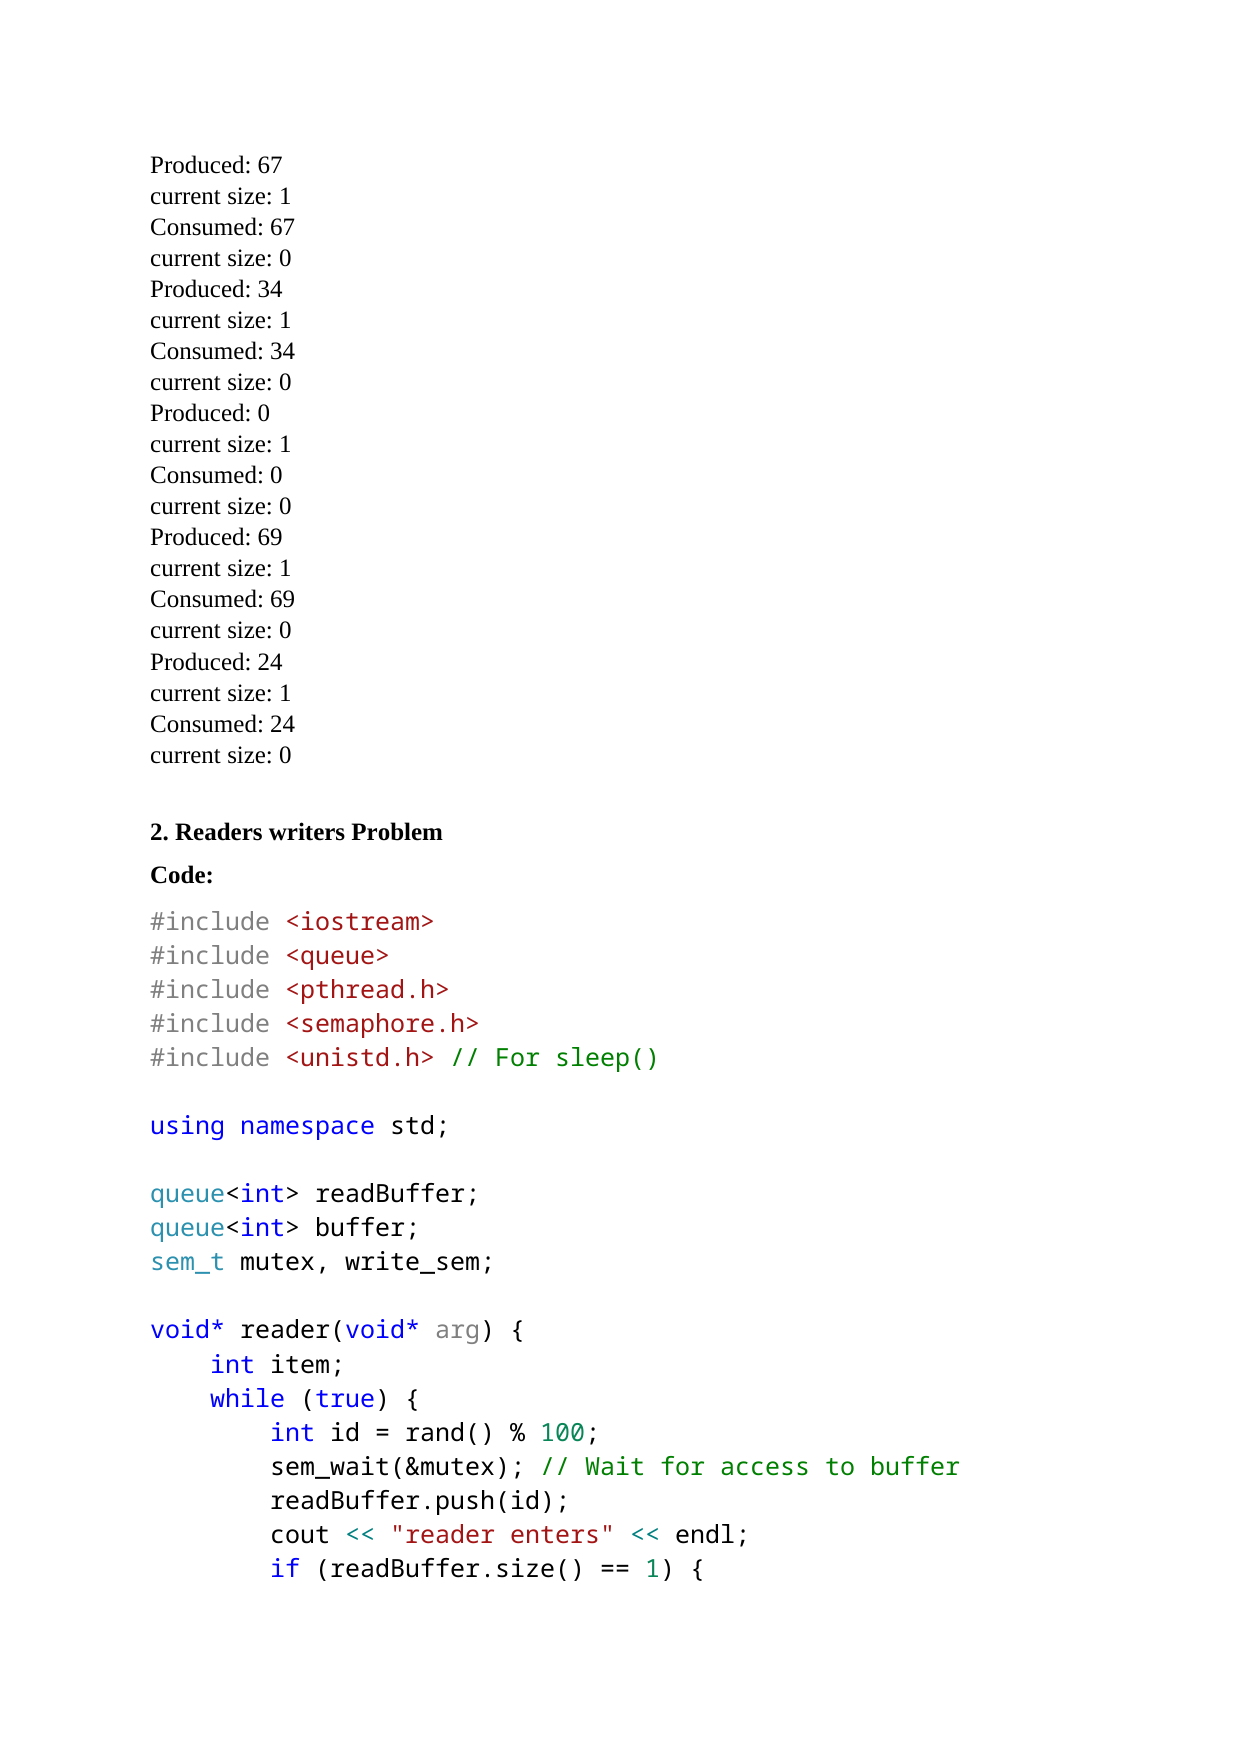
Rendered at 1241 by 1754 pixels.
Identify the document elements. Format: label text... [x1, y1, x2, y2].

text if (readBuffer.size() == 1) { [150, 1551, 1090, 1585]
text int id = rand() % 100; [150, 1414, 1090, 1448]
text current size: 0 [150, 740, 1090, 768]
text current size: 1 [150, 678, 1090, 706]
text current size: 1 [150, 181, 1090, 210]
text Produced: 67 [150, 150, 1090, 179]
text Consumed: 69 [150, 584, 1090, 613]
text current size: 1 [150, 305, 1090, 334]
text Produced: 69 [150, 522, 1090, 551]
text queue<int> readBuffer; [150, 1176, 1090, 1210]
text Produced: 24 [150, 647, 1090, 675]
text #include <pthread.h> [150, 972, 1090, 1006]
text while (true) { [150, 1380, 1090, 1414]
text void* reader(void* arg) { [150, 1312, 1090, 1346]
text Consumed: 67 [150, 212, 1090, 241]
text #include <queue> [150, 937, 1090, 972]
text sem_t mutex, write_sem; [150, 1244, 1090, 1278]
text current size: 0 [150, 367, 1090, 396]
text 2. Readers writers Problem [150, 817, 1090, 846]
text Produced: 34 [150, 274, 1090, 303]
text current size: 1 [150, 429, 1090, 458]
text cout << "reader enters" << endl; [150, 1517, 1090, 1551]
text sem_wait(&mutex); // Wait for access to buffer [150, 1448, 1090, 1482]
text queue<int> buffer; [150, 1210, 1090, 1244]
text current size: 0 [150, 616, 1090, 644]
text current size: 1 [150, 553, 1090, 582]
text current size: 0 [150, 243, 1090, 272]
text using namespace std; [150, 1108, 1090, 1142]
text Code: [150, 860, 1090, 889]
text #include <unistd.h> // For sleep() [150, 1040, 1090, 1074]
text Consumed: 24 [150, 709, 1090, 737]
text Produced: 0 [150, 398, 1090, 427]
text current size: 0 [150, 491, 1090, 520]
text Consumed: 34 [150, 336, 1090, 365]
text int item; [150, 1346, 1090, 1380]
text readBuffer.push(id); [150, 1482, 1090, 1517]
text #include <semaphore.h> [150, 1006, 1090, 1040]
text Consumed: 0 [150, 460, 1090, 489]
text #include <iostream> [150, 903, 1090, 937]
